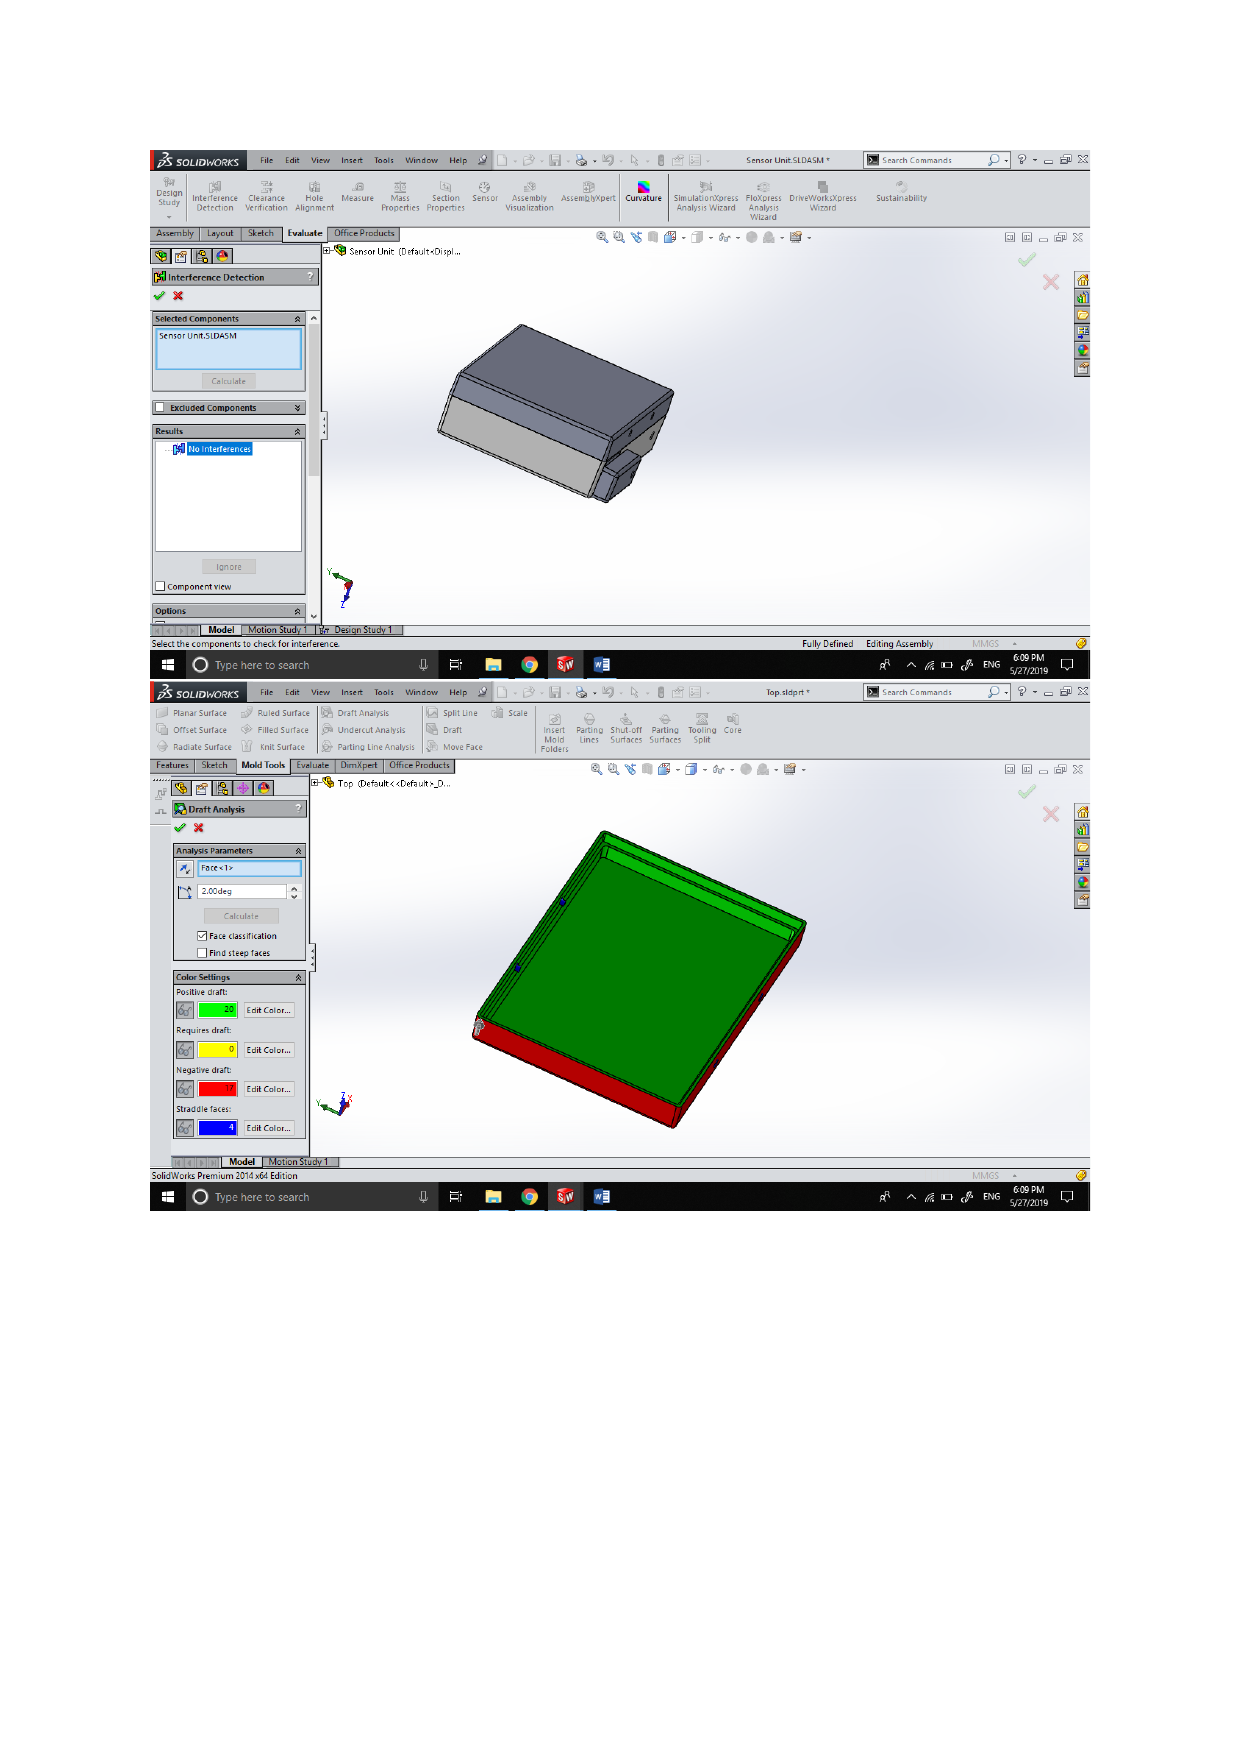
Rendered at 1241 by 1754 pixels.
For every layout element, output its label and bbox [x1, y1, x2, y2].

picture [150, 150, 1091, 679]
picture [150, 681, 1091, 1211]
